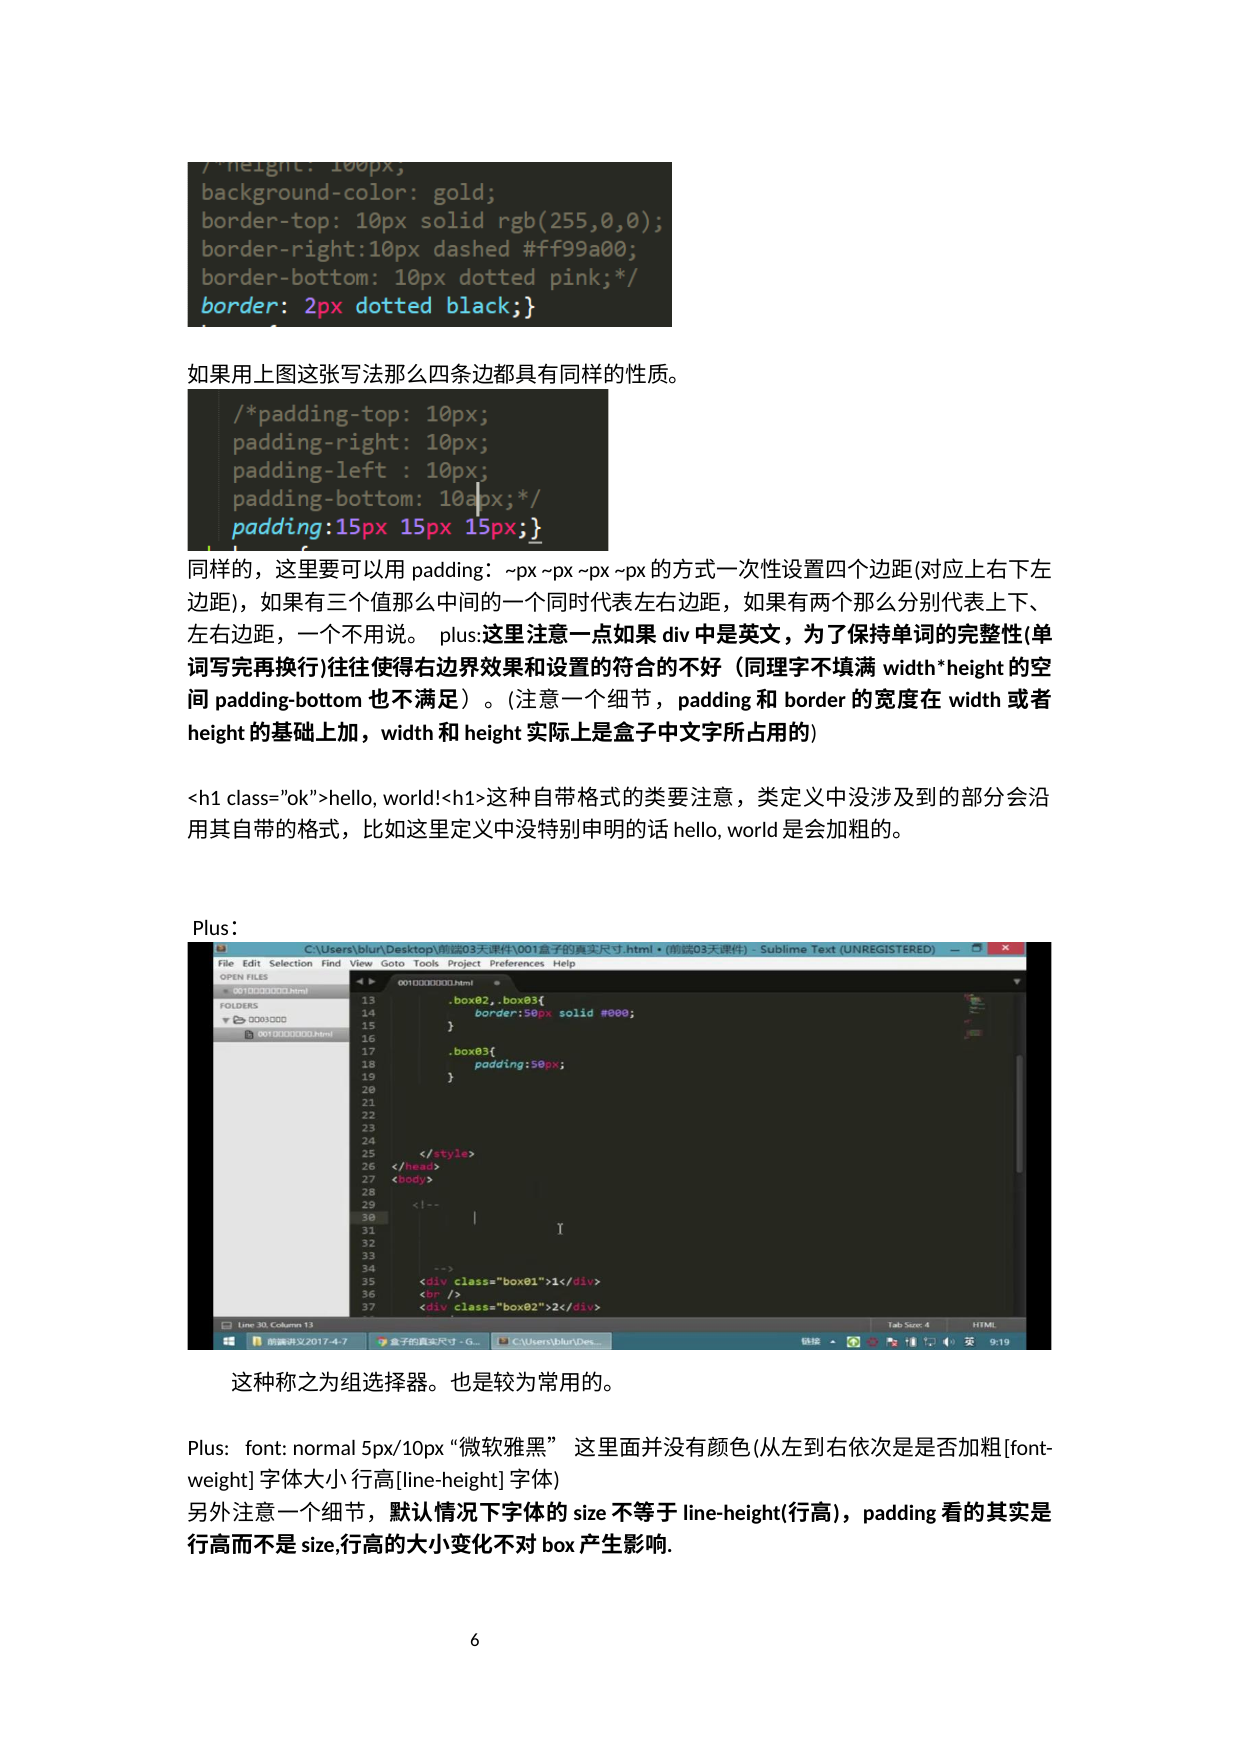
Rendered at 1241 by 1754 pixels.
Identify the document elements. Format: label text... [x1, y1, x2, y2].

picture [187, 162, 672, 327]
picture [187, 389, 609, 551]
picture [187, 942, 1052, 1350]
text 这种称之为组选择器。也是较为常用的。 [187, 1364, 1053, 1397]
text 同样的，这里要可以用padding：~px ~px ~px ~px的方式一次性设置四个边距(对应上右下左边距)，如果有三个值那么中间的一个同时代表左右边距，如果有两个那么分别代表上下、左右边距，一个不用说。 plus:这里注意一点如果div中是英文，为了保持单词的完整性(单词写完再换行)往往使得右边界效果和设置的符合的不好（同理字不填满width*height的空间padding-bottom也不满足）。(注意一个细节，padding和border的宽度在width或者height的基础上加，width和height实际上是盒子中文字所占用的) [187, 552, 1053, 747]
text Plus: font: normal 5px/10px “微软雅黑” 这里面并没有颜色(从左到右依次是是否加粗[font-weight] 字体大小 行高[line-height] 字体) [187, 1429, 1053, 1494]
text <h1 class=”ok”>hello, world!<h1>这种自带格式的类要注意，类定义中没涉及到的部分会沿用其自带的格式，比如这里定义中没特别申明的话hello, world是会加粗的。 [187, 779, 1053, 844]
text 另外注意一个细节，默认情况下字体的size不等于line-height(行高)，padding看的其实是行高而不是size,行高的大小变化不对box产生影响. [187, 1494, 1053, 1559]
text Plus： [187, 909, 1053, 942]
text 如果用上图这张写法那么四条边都具有同样的性质。 [187, 357, 1053, 389]
